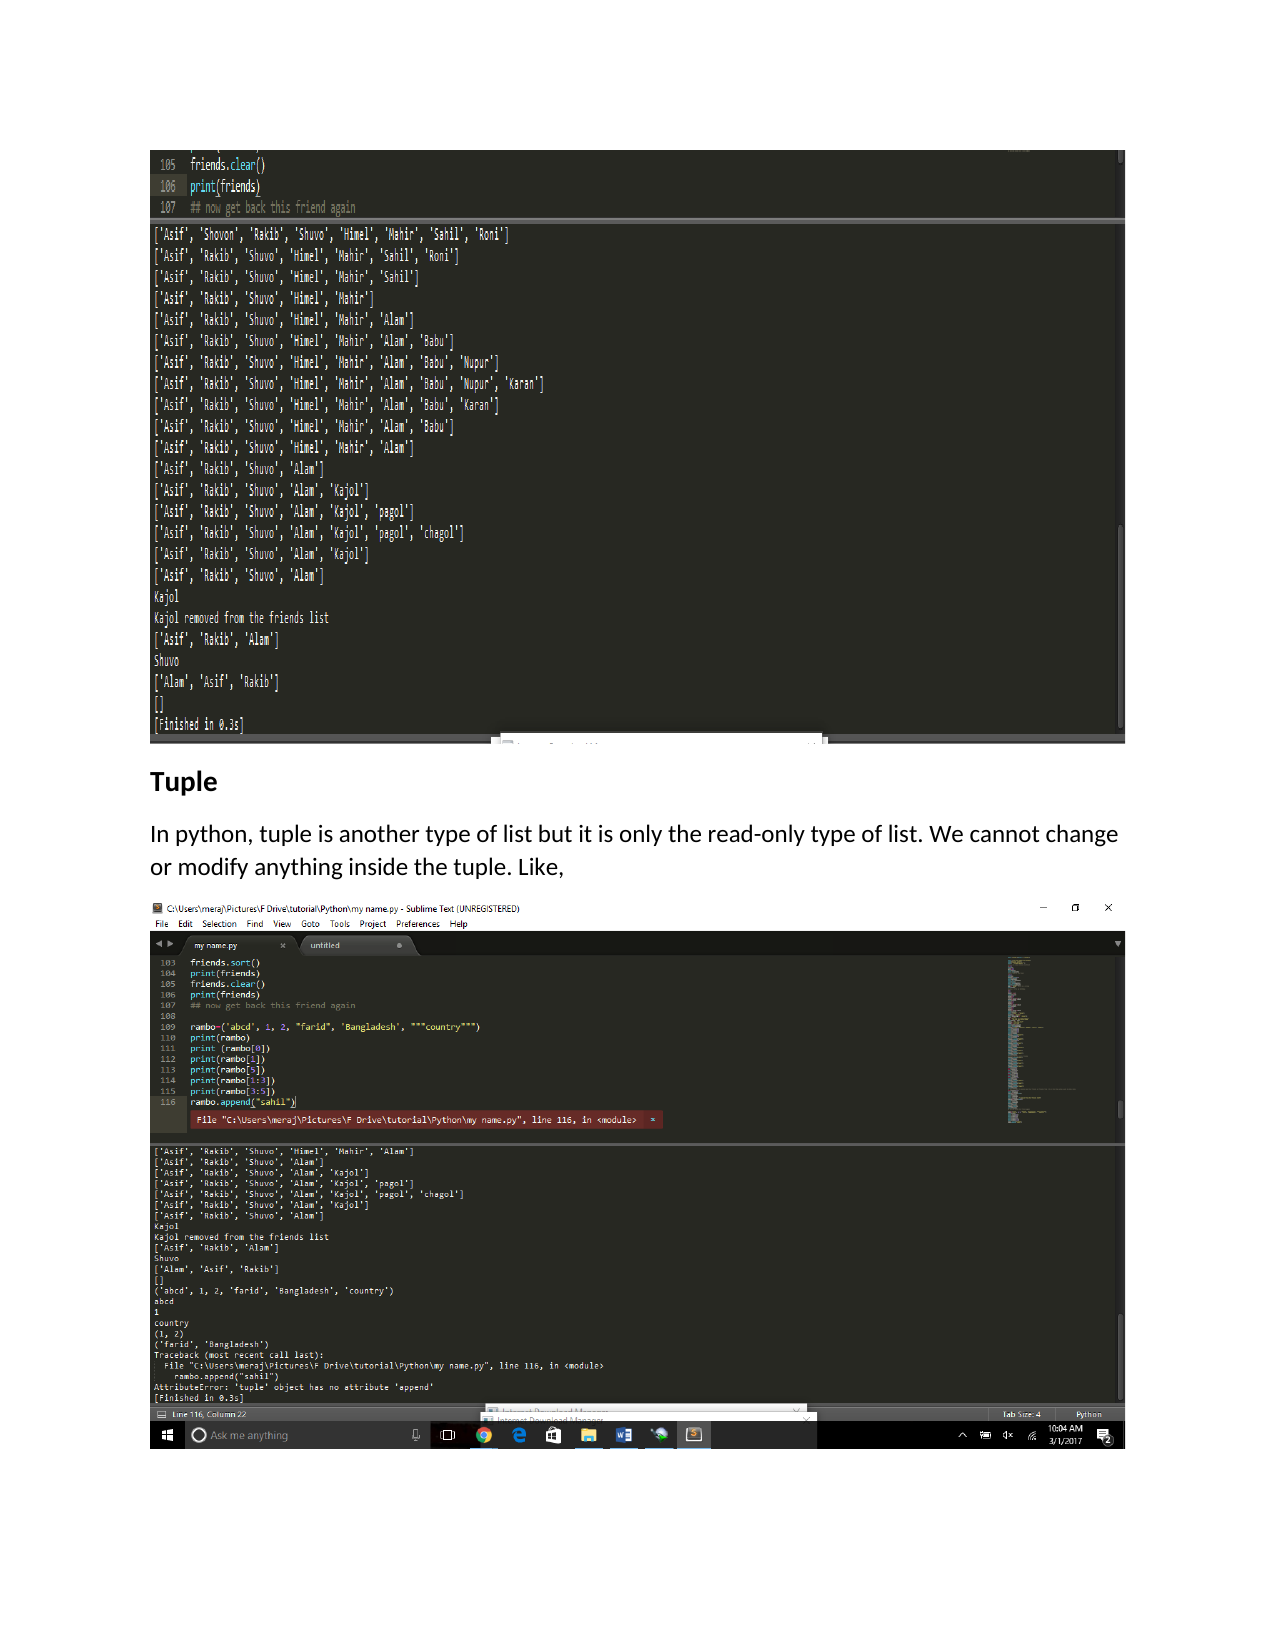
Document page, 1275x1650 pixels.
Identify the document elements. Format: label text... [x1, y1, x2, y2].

text Tuple [150, 763, 1125, 798]
picture [150, 900, 1125, 1449]
text In python, tuple is another type of list but it is only the read-only type of list. We cannot change or modify anything inside the tuple. Like, [150, 818, 1125, 881]
picture [150, 150, 1125, 744]
